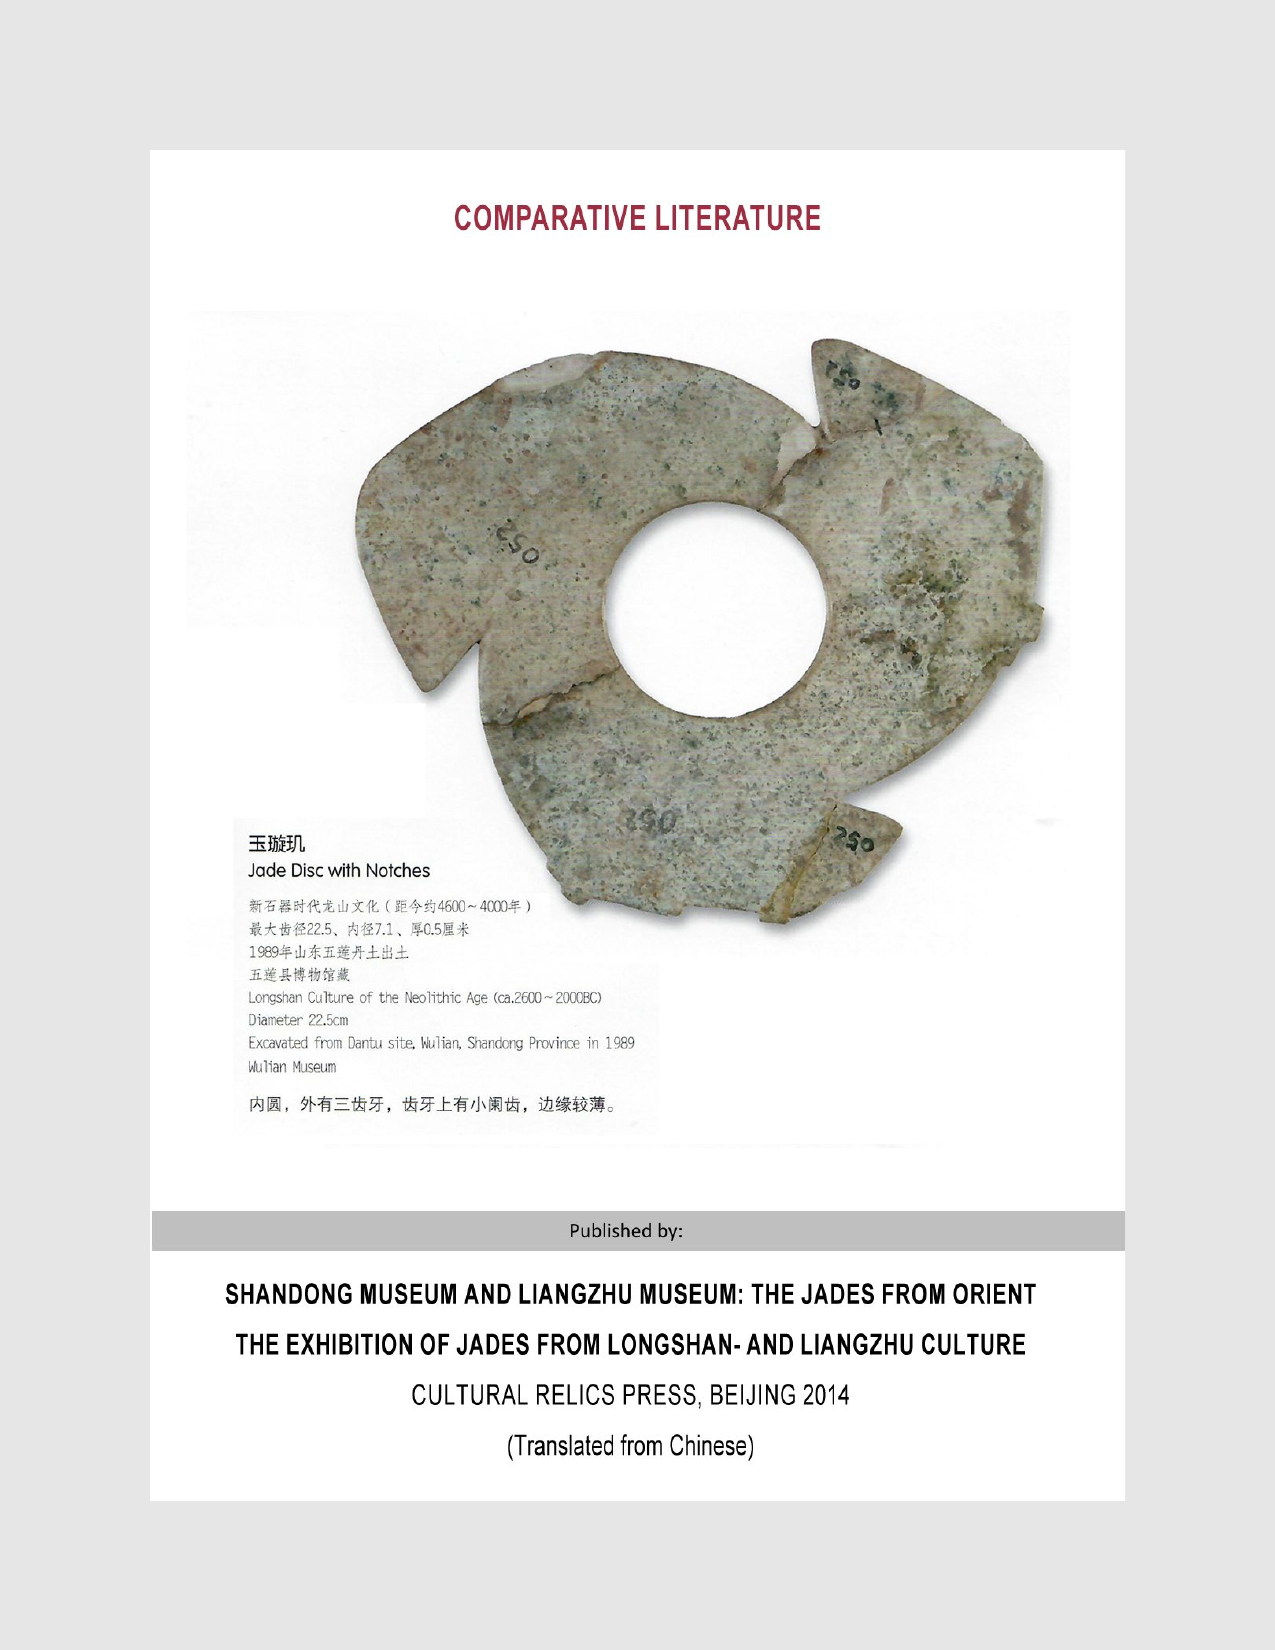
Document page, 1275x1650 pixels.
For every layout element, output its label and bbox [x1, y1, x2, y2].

picture [150, 150, 1125, 1501]
